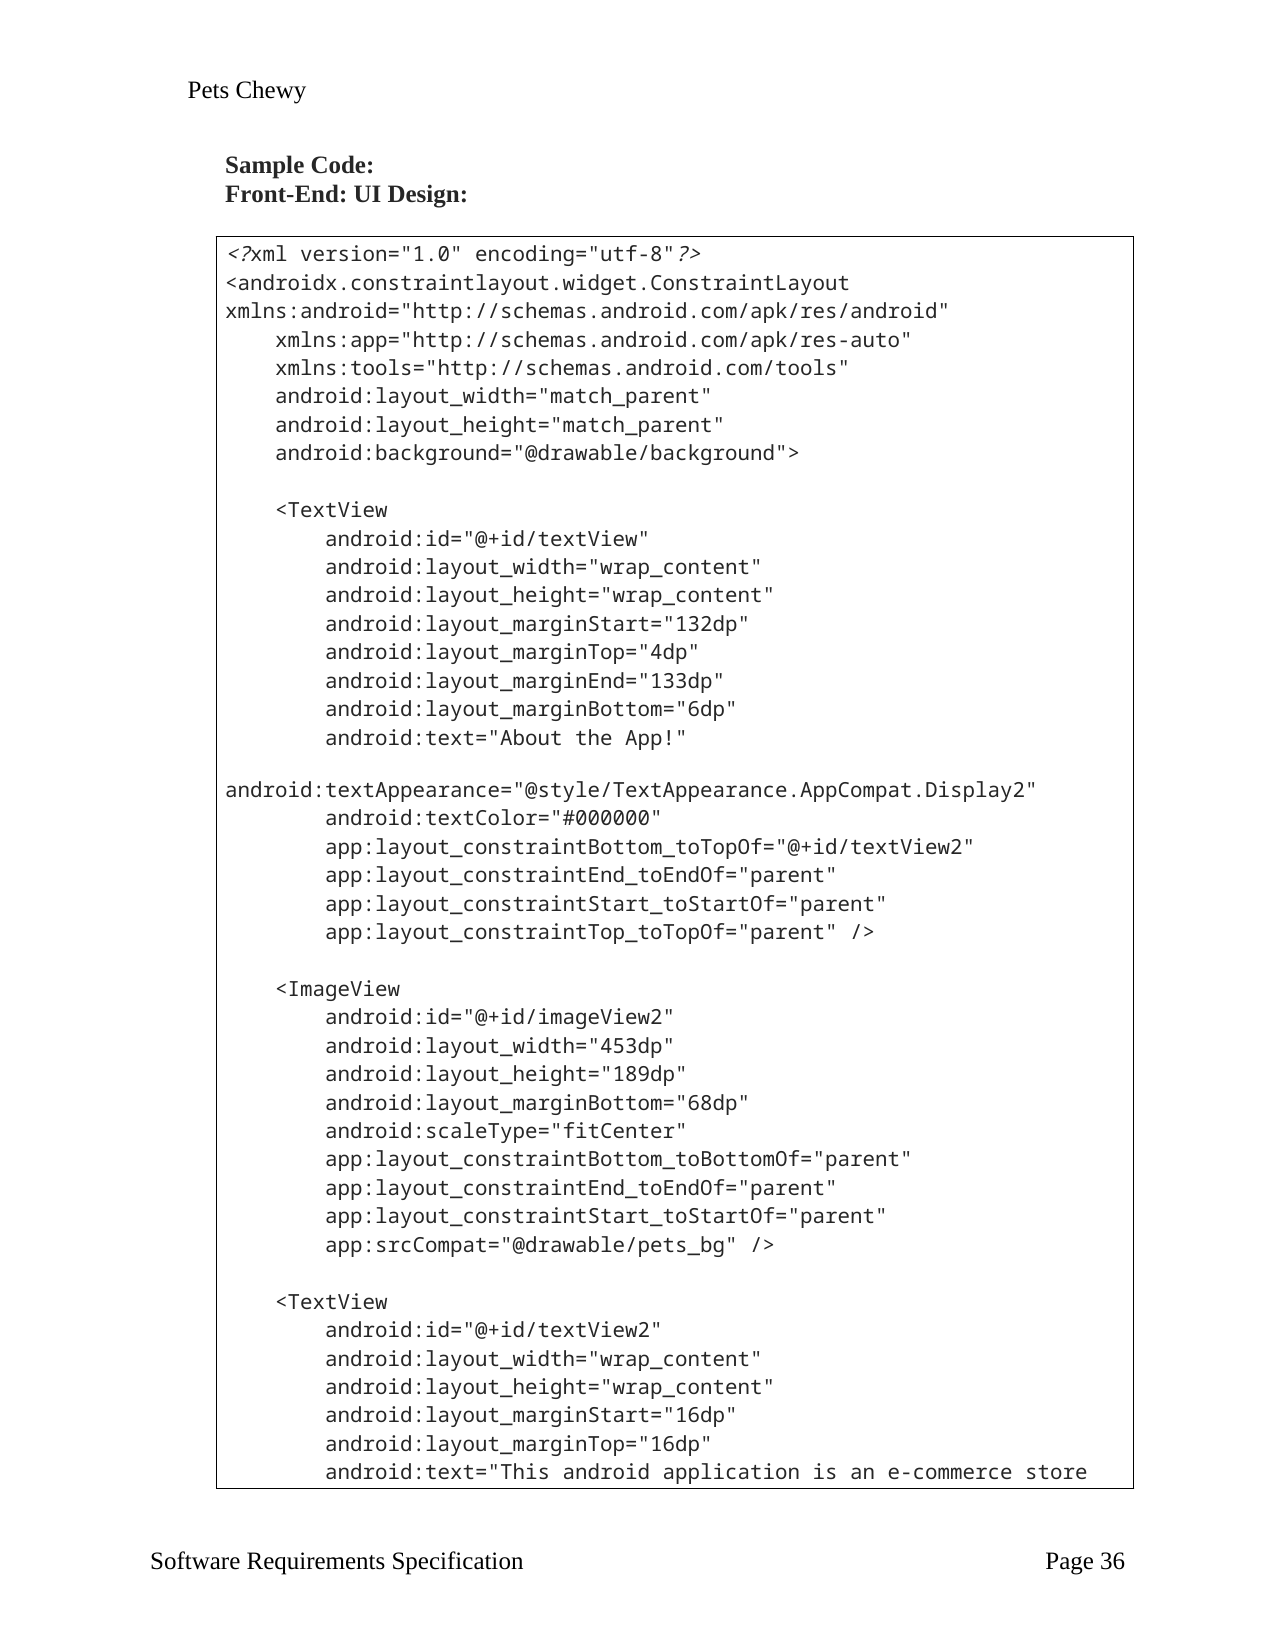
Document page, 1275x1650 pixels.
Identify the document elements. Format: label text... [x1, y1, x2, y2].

list Front-End: UI Design: [225, 179, 1125, 207]
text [217, 237, 1133, 1488]
list Sample Code: [225, 150, 1125, 179]
